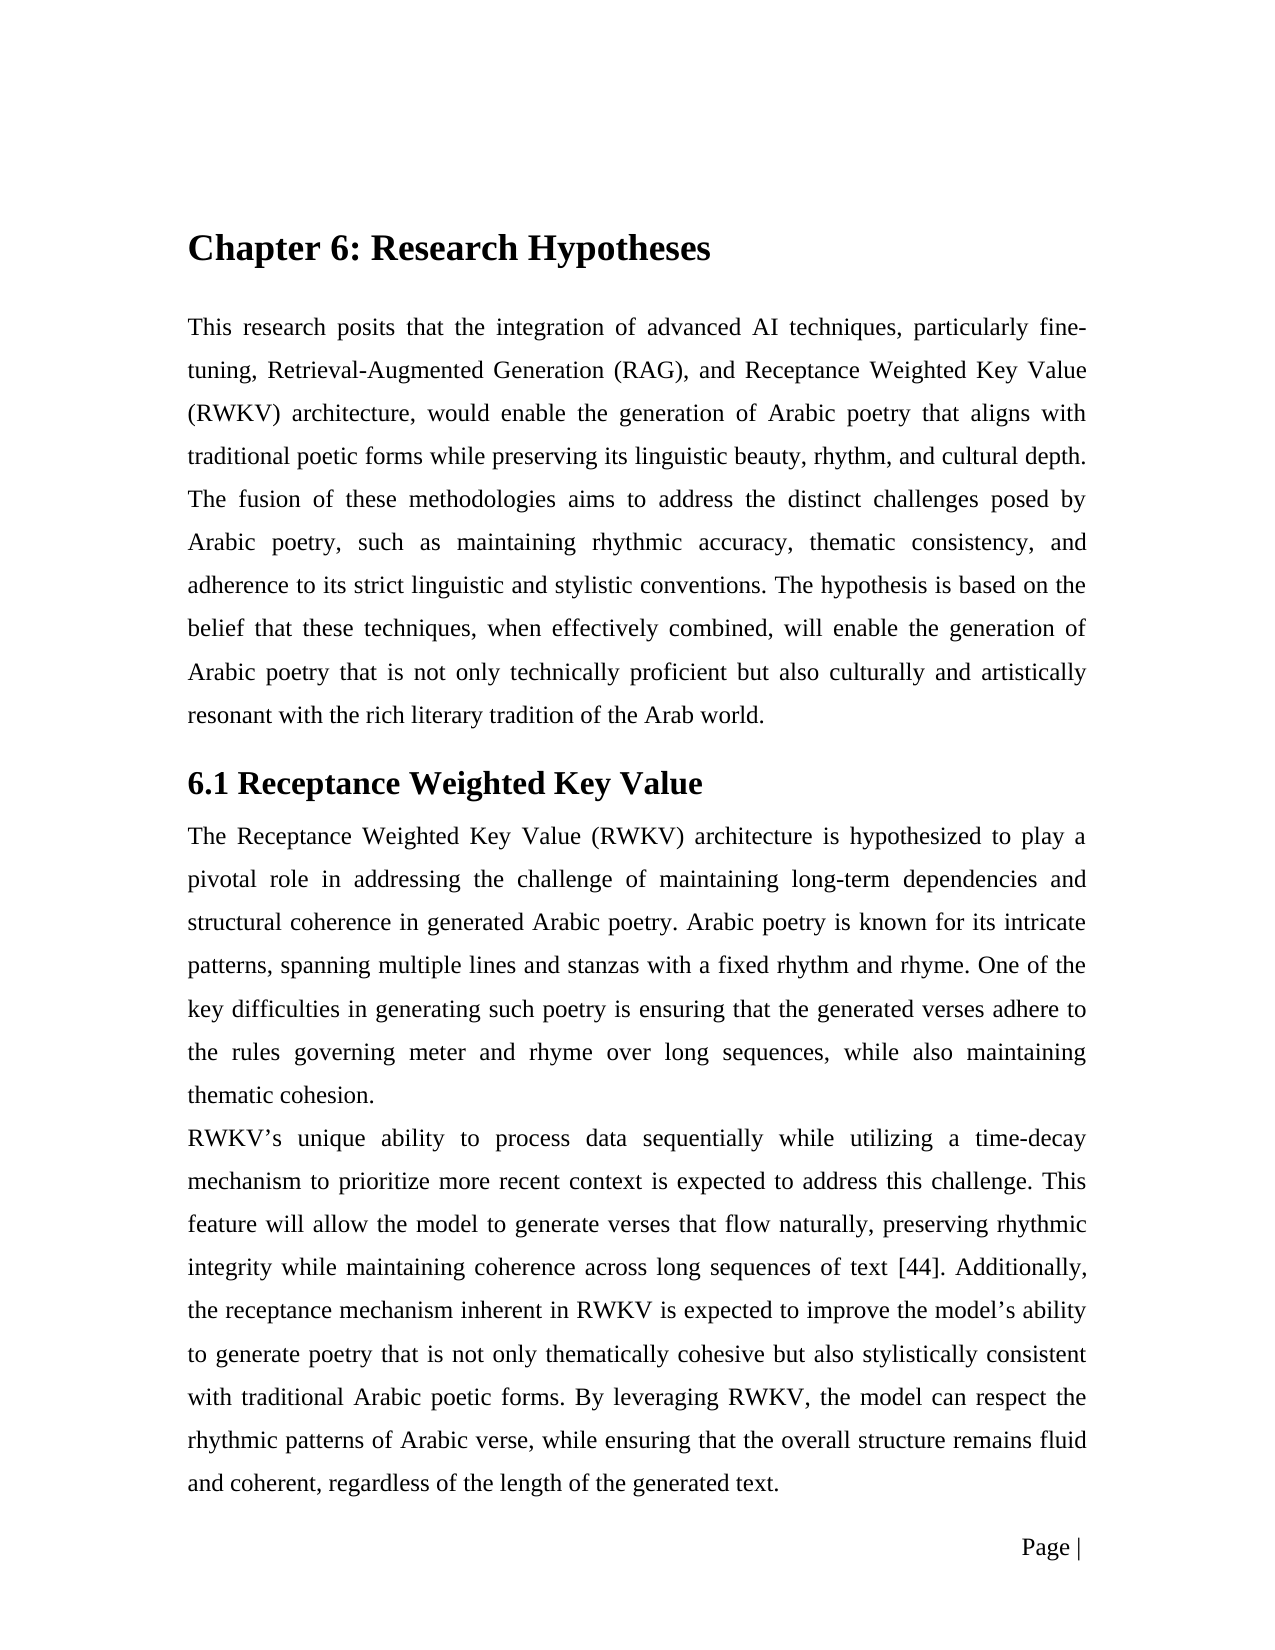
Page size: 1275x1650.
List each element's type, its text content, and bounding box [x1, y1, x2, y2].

subtitle 6.1 Receptance Weighted Key Value [187, 764, 1087, 802]
text This research posits that the integration of advanced AI techniques, particularly fine-tuning, Retrieval-Augmented Generation (RAG), and Receptance Weighted Key Value (RWKV) architecture, would enable the generation of Arabic poetry that aligns with traditional poetic forms while preserving its linguistic beauty, rhythm, and cultural depth. The fusion of these methodologies aims to address the distinct challenges posed by Arabic poetry, such as maintaining rhythmic accuracy, thematic consistency, and adherence to its strict linguistic and stylistic conventions. The hypothesis is based on the belief that these techniques, when effectively combined, will enable the generation of Arabic poetry that is not only technically proficient but also culturally and artistically resonant with the rich literary tradition of the Arab world. [187, 312, 1087, 728]
text RWKV’s unique ability to process data sequentially while utilizing a time-decay mechanism to prioritize more recent context is expected to address this challenge. This feature will allow the model to generate verses that flow naturally, preserving rhythmic integrity while maintaining coherence across long sequences of text. Additionally, the receptance mechanism inherent in RWKV is expected to improve the model’s ability to generate poetry that is not only thematically cohesive but also stylistically consistent with traditional Arabic poetic forms. By leveraging RWKV, the model can respect the rhythmic patterns of Arabic verse, while ensuring that the overall structure remains fluid and coherent, regardless of the length of the generated text. [187, 1123, 1087, 1497]
text The Receptance Weighted Key Value (RWKV) architecture is hypothesized to play a pivotal role in addressing the challenge of maintaining long-term dependencies and structural coherence in generated Arabic poetry. Arabic poetry is known for its intricate patterns, spanning multiple lines and stanzas with a fixed rhythm and rhyme. One of the key difficulties in generating such poetry is ensuring that the generated verses adhere to the rules governing meter and rhyme over long sequences, while also maintaining thematic cohesion. [187, 821, 1087, 1109]
subtitle Chapter 6: Research Hypotheses [187, 225, 1087, 268]
